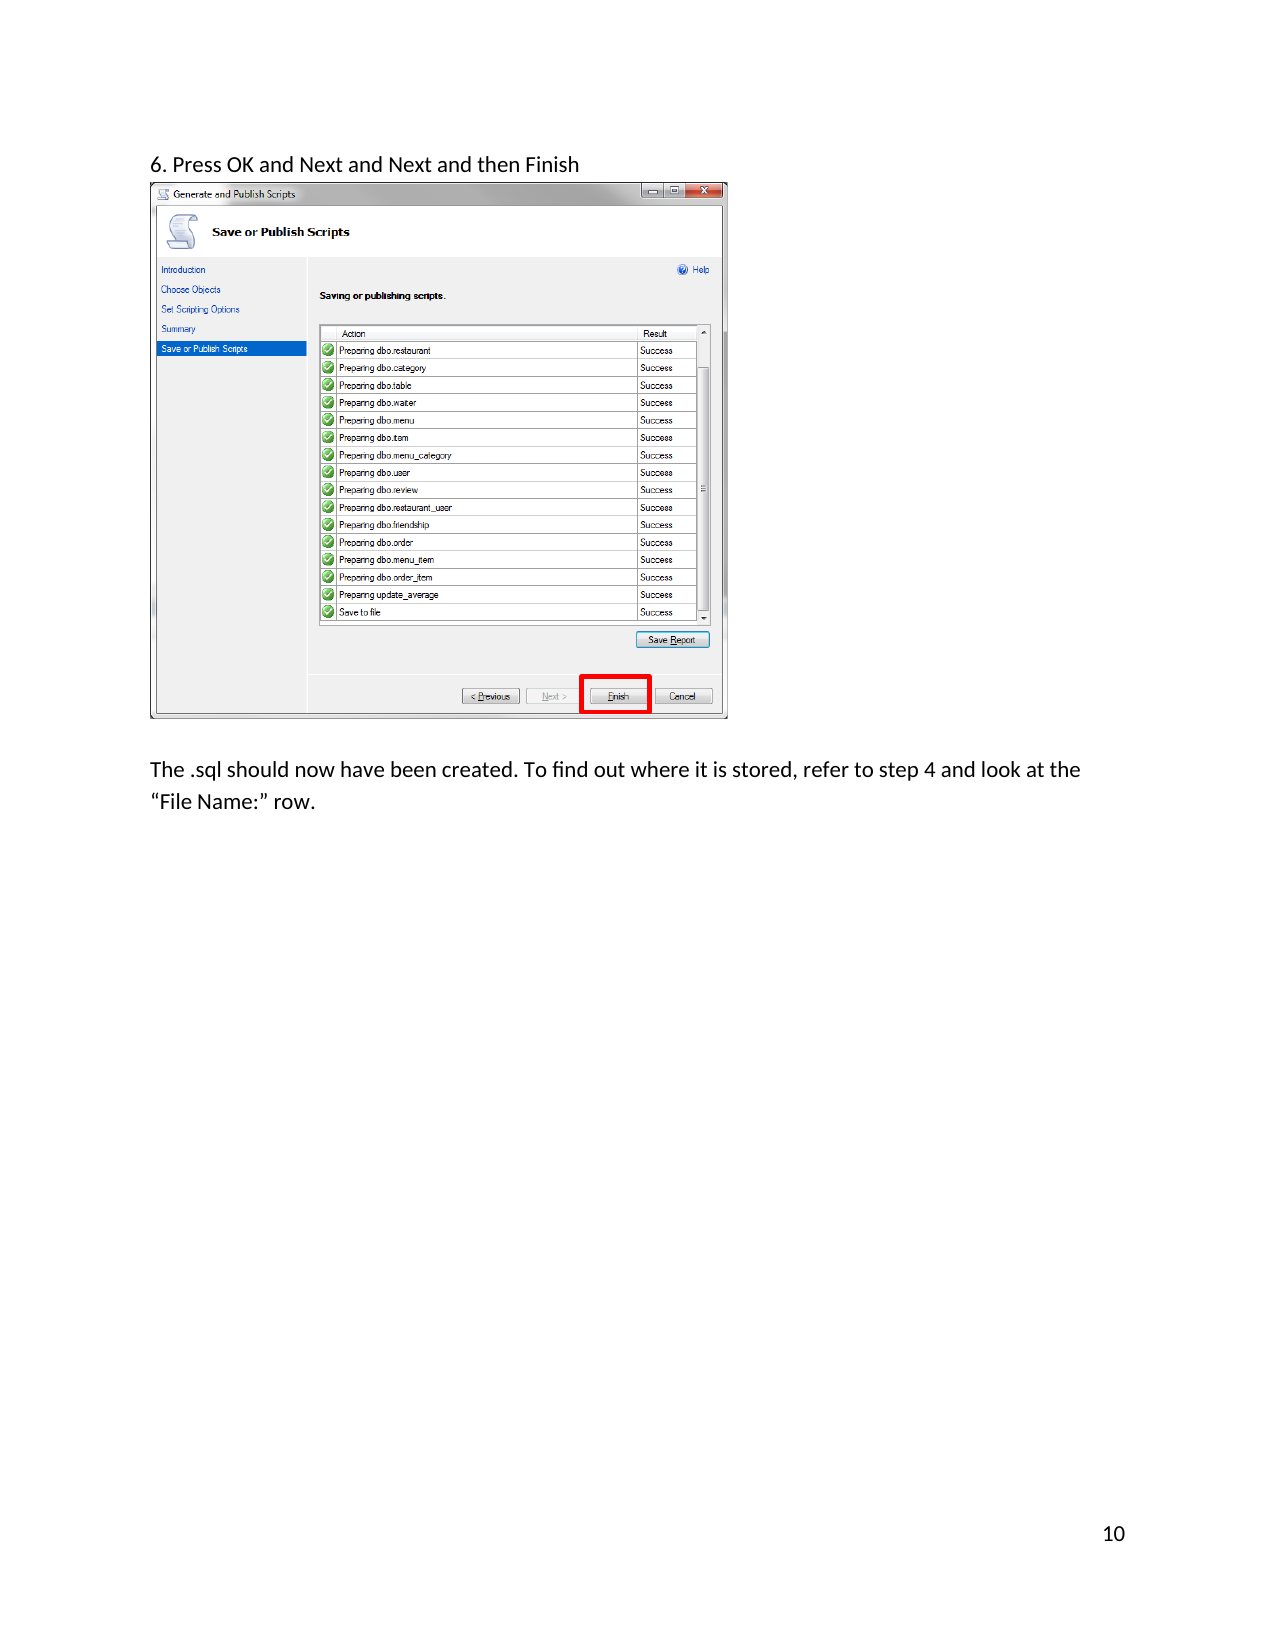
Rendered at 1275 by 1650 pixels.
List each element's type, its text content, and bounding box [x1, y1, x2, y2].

text The .sql should now have been created. To find out where it is stored, refer to step 4 and look at the “File Name:” row. [150, 755, 1125, 815]
text 6. Press OK and Next and Next and then Finish [150, 150, 1125, 178]
picture [150, 182, 728, 719]
